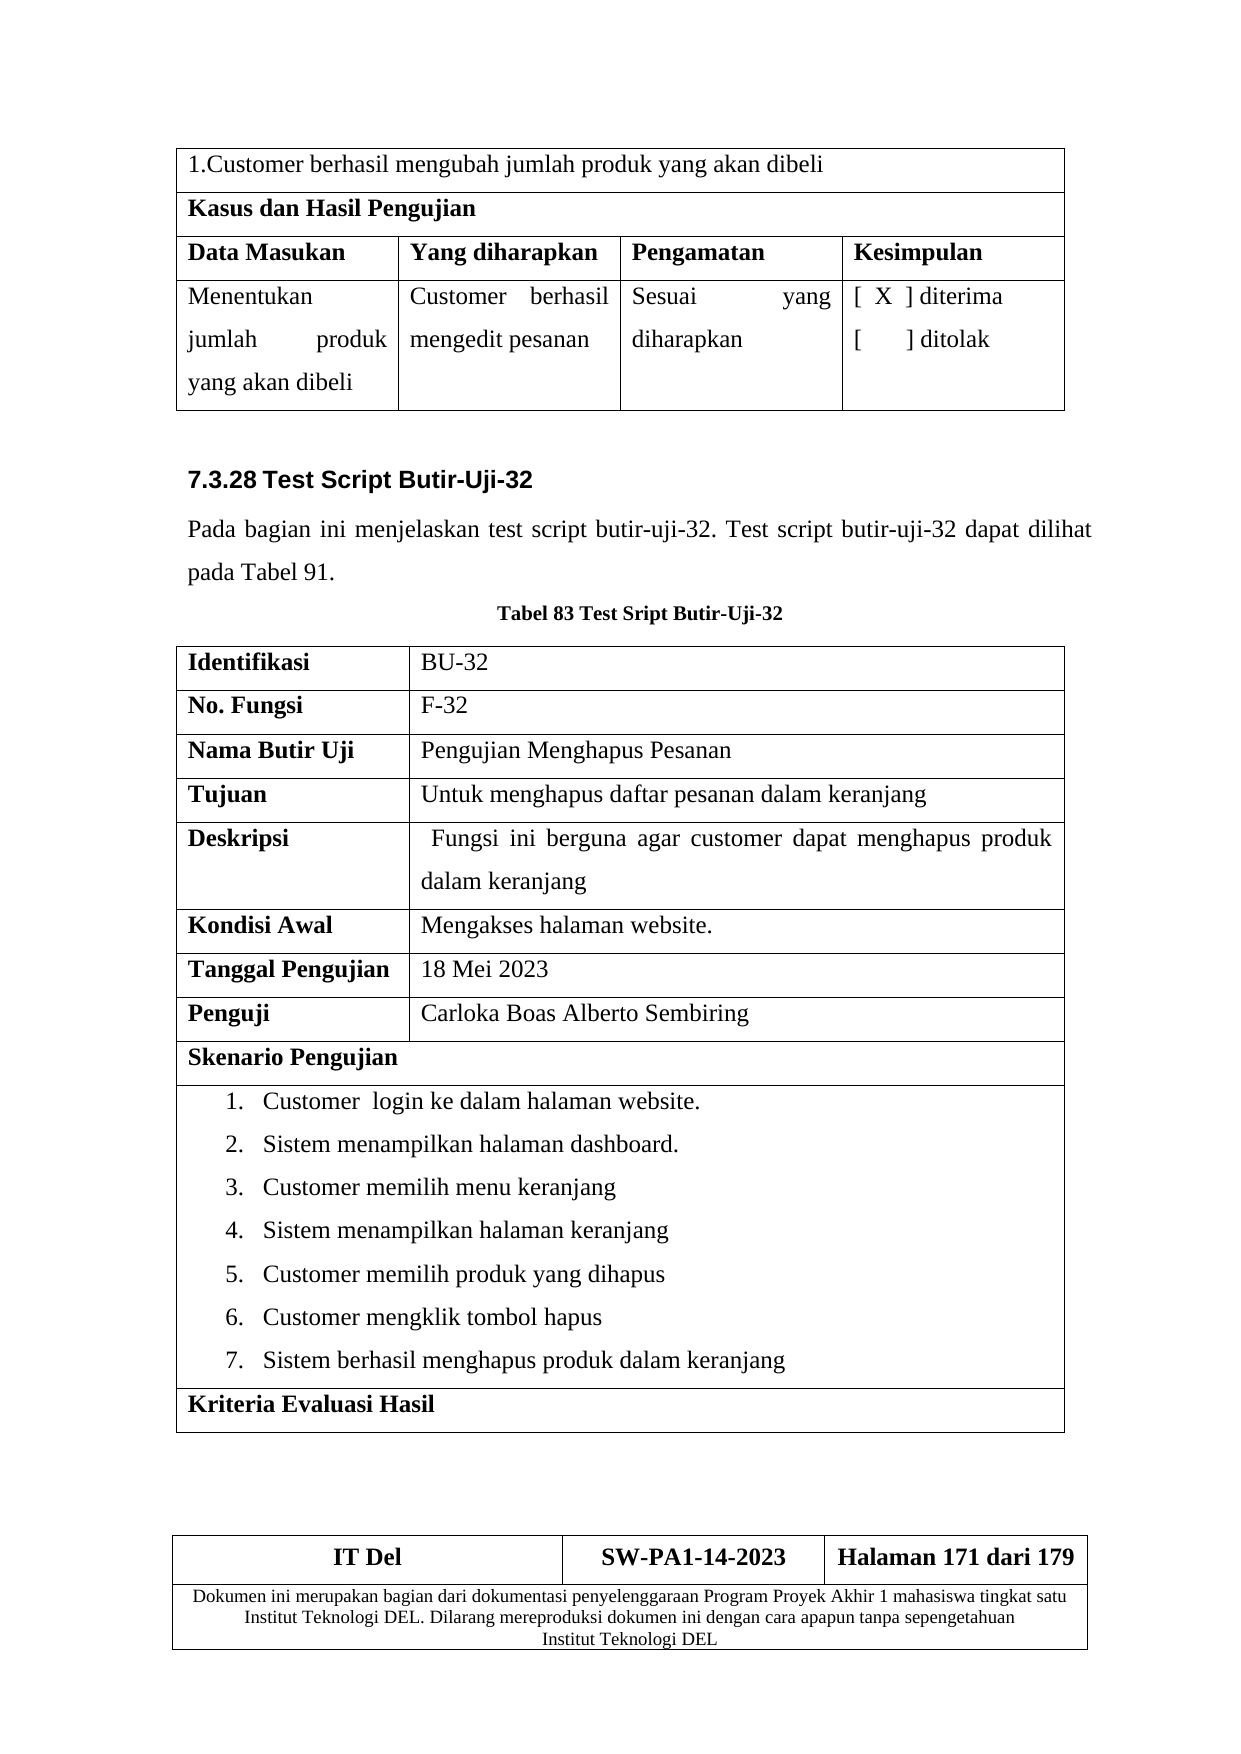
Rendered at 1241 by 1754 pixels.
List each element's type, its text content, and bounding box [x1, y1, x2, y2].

text Pada bagian ini menjelaskan test script butir-uji-32. Test script butir-uji-32 dapat dilihat pada Tabel 91. [187, 514, 1092, 586]
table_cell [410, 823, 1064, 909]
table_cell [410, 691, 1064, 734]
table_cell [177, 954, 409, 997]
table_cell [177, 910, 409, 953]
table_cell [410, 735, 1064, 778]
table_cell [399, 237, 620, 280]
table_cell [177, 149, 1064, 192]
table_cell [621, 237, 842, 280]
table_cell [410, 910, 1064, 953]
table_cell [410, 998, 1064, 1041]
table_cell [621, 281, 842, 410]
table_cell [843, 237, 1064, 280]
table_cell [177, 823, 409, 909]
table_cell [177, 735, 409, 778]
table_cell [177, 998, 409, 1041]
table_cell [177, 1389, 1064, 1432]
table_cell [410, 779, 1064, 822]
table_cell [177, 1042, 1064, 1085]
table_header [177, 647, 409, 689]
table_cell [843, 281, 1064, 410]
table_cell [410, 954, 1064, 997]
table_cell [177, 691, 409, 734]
subtitle Test Script Butir-Uji-32 [187, 465, 1092, 494]
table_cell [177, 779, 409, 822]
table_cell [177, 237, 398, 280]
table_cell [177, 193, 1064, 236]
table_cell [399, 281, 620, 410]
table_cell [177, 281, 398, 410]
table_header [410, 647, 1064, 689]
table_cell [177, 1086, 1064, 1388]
